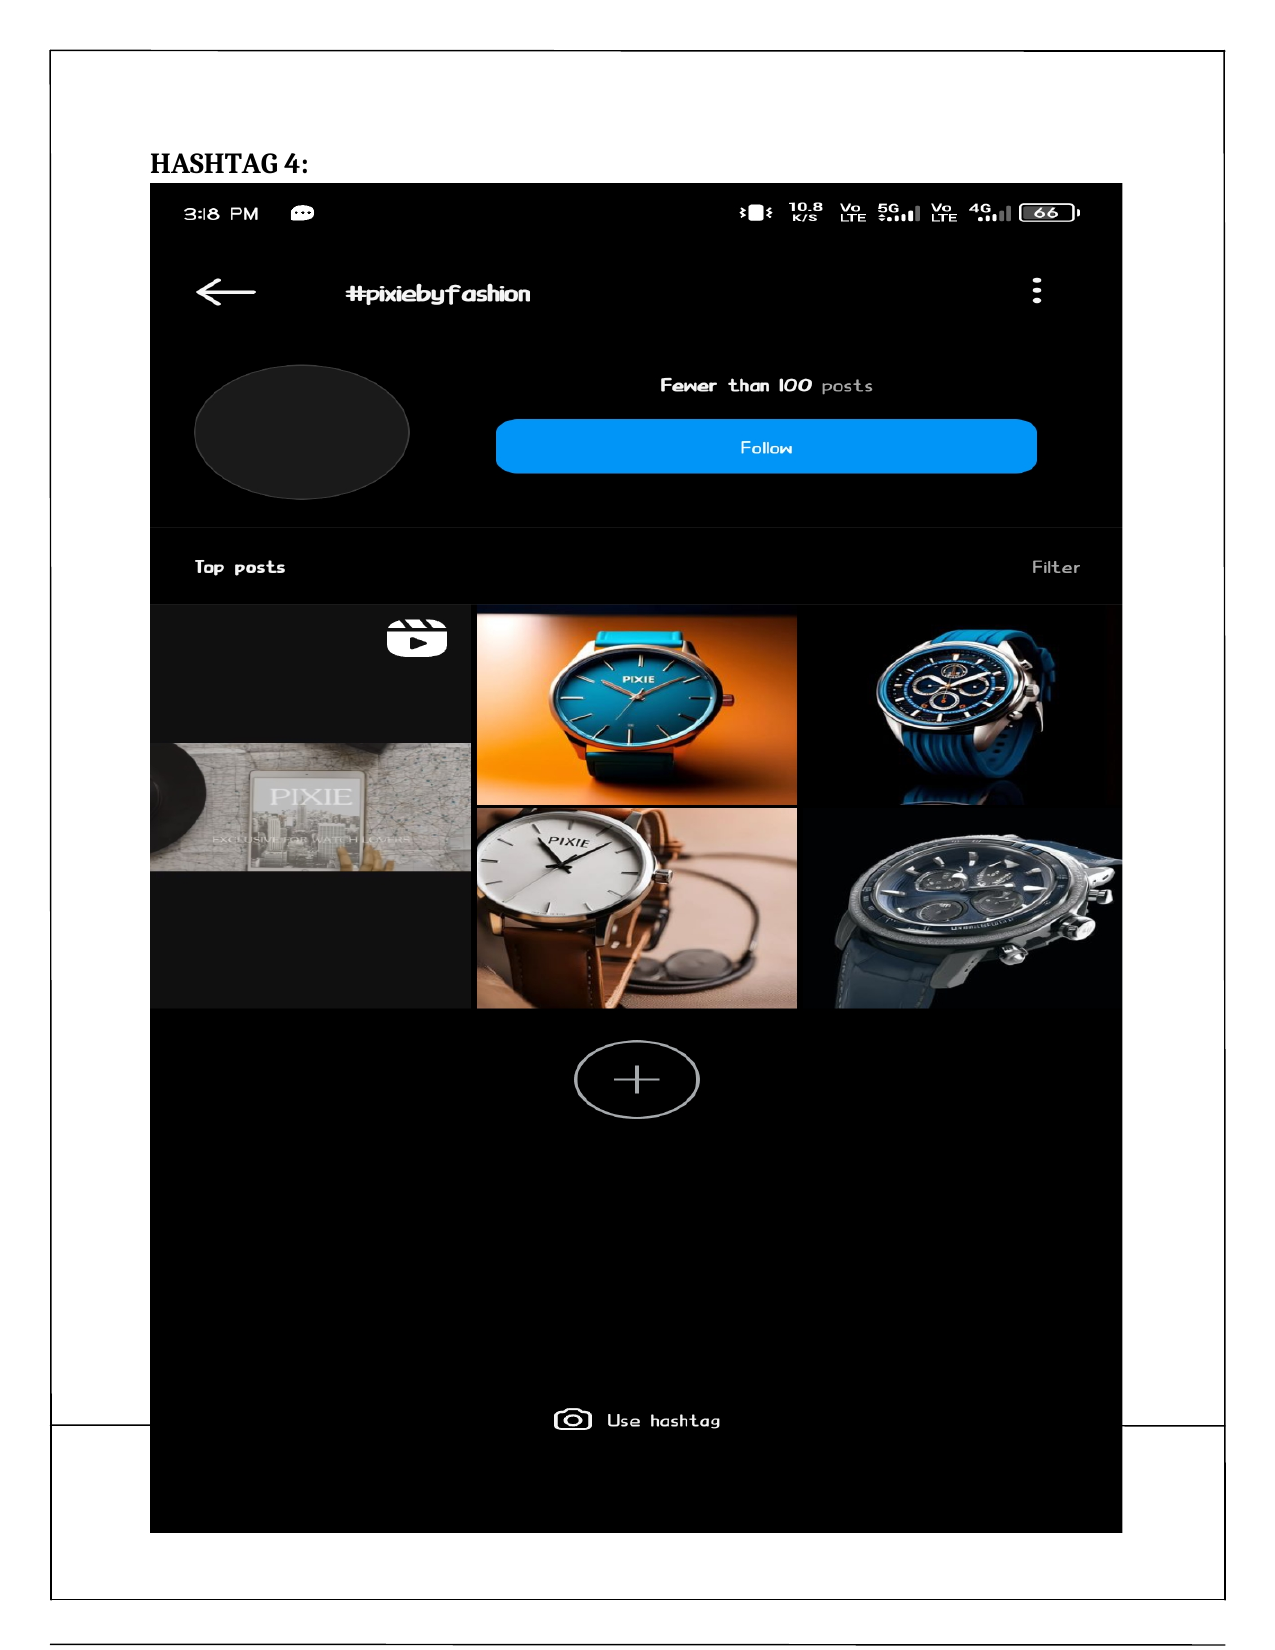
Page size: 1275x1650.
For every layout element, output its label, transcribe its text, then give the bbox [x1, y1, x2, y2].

text HASHTAG 4: [150, 147, 1125, 181]
picture [150, 183, 1123, 1533]
